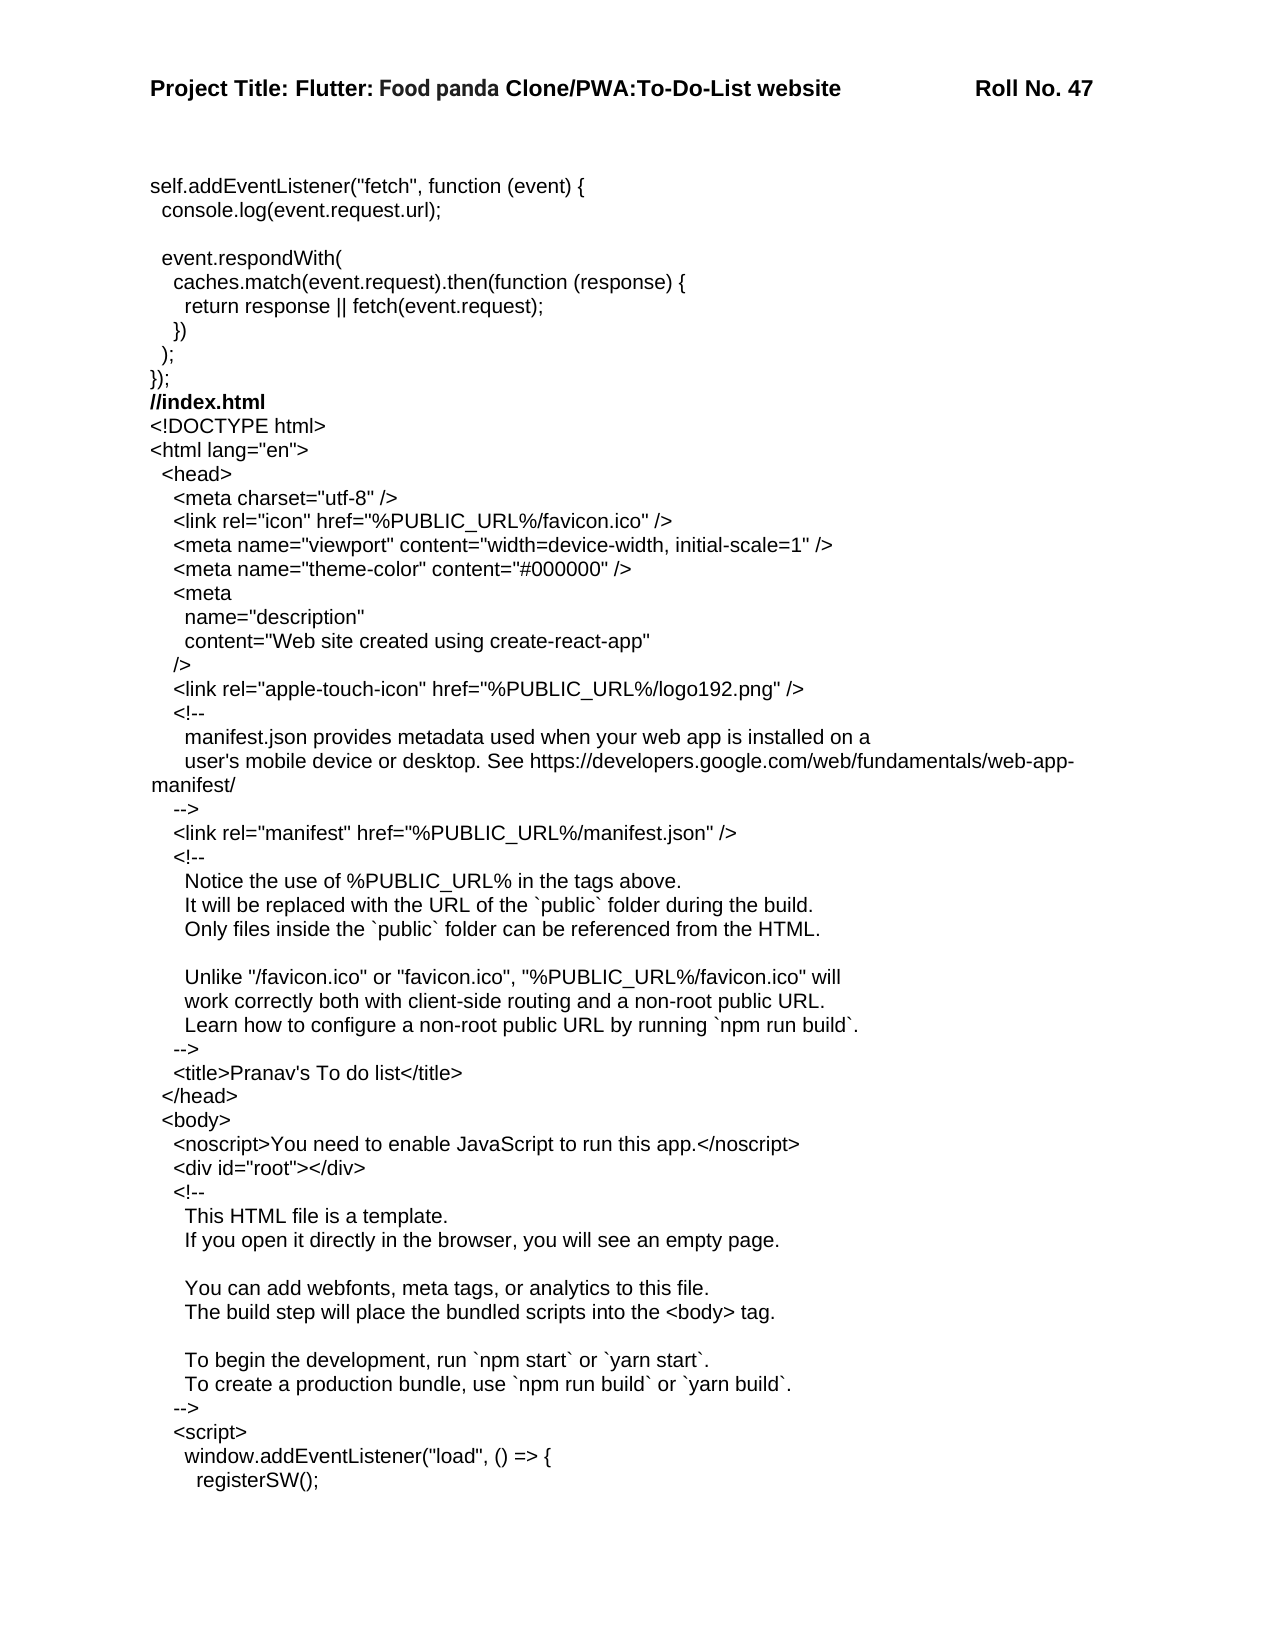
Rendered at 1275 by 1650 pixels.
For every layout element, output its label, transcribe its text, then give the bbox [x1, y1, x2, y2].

text <html lang="en"> [150, 437, 1125, 461]
text --> [150, 797, 1125, 821]
text <!-- [150, 1180, 1125, 1204]
text /> [150, 653, 1125, 677]
text To create a production bundle, use `npm run build` or `yarn build`. [150, 1372, 1125, 1396]
text --> [150, 1036, 1125, 1060]
text <meta [150, 581, 1125, 605]
text <!-- [150, 701, 1125, 725]
text content="Web site created using create-react-app" [150, 629, 1125, 653]
text <link rel="manifest" href="%PUBLIC_URL%/manifest.json" /> [150, 821, 1125, 845]
text --> [150, 1396, 1125, 1420]
text The build step will place the bundled scripts into the <body> tag. [150, 1300, 1125, 1324]
text <meta name="viewport" content="width=device-width, initial-scale=1" /> [150, 533, 1125, 557]
text manifest.json provides metadata used when your web app is installed on a [150, 725, 1125, 749]
text <meta charset="utf-8" /> [150, 485, 1125, 509]
text If you open it directly in the browser, you will see an empty page. [150, 1228, 1125, 1252]
text <title>Pranav's To do list</title> [150, 1060, 1125, 1084]
text }) [150, 318, 1125, 342]
text name="description" [150, 605, 1125, 629]
text <body> [150, 1108, 1125, 1132]
text <script> [150, 1420, 1125, 1444]
text <link rel="icon" href="%PUBLIC_URL%/favicon.ico" /> [150, 509, 1125, 533]
text It will be replaced with the URL of the `public` folder during the build. [150, 893, 1125, 917]
text <!-- [150, 845, 1125, 869]
text <!DOCTYPE html> [150, 413, 1125, 437]
text //index.html [150, 389, 1125, 413]
text <head> [150, 461, 1125, 485]
text ); [150, 342, 1125, 366]
text This HTML file is a template. [150, 1204, 1125, 1228]
text Only files inside the `public` folder can be referenced from the HTML. [150, 917, 1125, 941]
text registerSW(); [150, 1468, 1125, 1492]
text Learn how to configure a non-root public URL by running `npm run build`. [150, 1012, 1125, 1036]
text return response || fetch(event.request); [150, 294, 1125, 318]
text You can add webfonts, meta tags, or analytics to this file. [150, 1276, 1125, 1300]
text To begin the development, run `npm start` or `yarn start`. [150, 1348, 1125, 1372]
text console.log(event.request.url); [150, 198, 1125, 222]
text }); [150, 366, 1125, 389]
text self.addEventListener("fetch", function (event) { [150, 174, 1125, 198]
text window.addEventListener("load", () => { [150, 1444, 1125, 1468]
text work correctly both with client-side routing and a non-root public URL. [150, 988, 1125, 1012]
text Unlike "/favicon.ico" or "favicon.ico", "%PUBLIC_URL%/favicon.ico" will [150, 964, 1125, 988]
text user's mobile device or desktop. See https://developers.google.com/web/fundamentals/web-app-manifest/ [150, 749, 1125, 797]
text <meta name="theme-color" content="#000000" /> [150, 557, 1125, 581]
text caches.match(event.request).then(function (response) { [150, 270, 1125, 294]
text </head> [150, 1084, 1125, 1108]
text event.respondWith( [150, 246, 1125, 270]
text <div id="root"></div> [150, 1156, 1125, 1180]
text <noscript>You need to enable JavaScript to run this app.</noscript> [150, 1132, 1125, 1156]
text <link rel="apple-touch-icon" href="%PUBLIC_URL%/logo192.png" /> [150, 677, 1125, 701]
text Notice the use of %PUBLIC_URL% in the tags above. [150, 869, 1125, 893]
